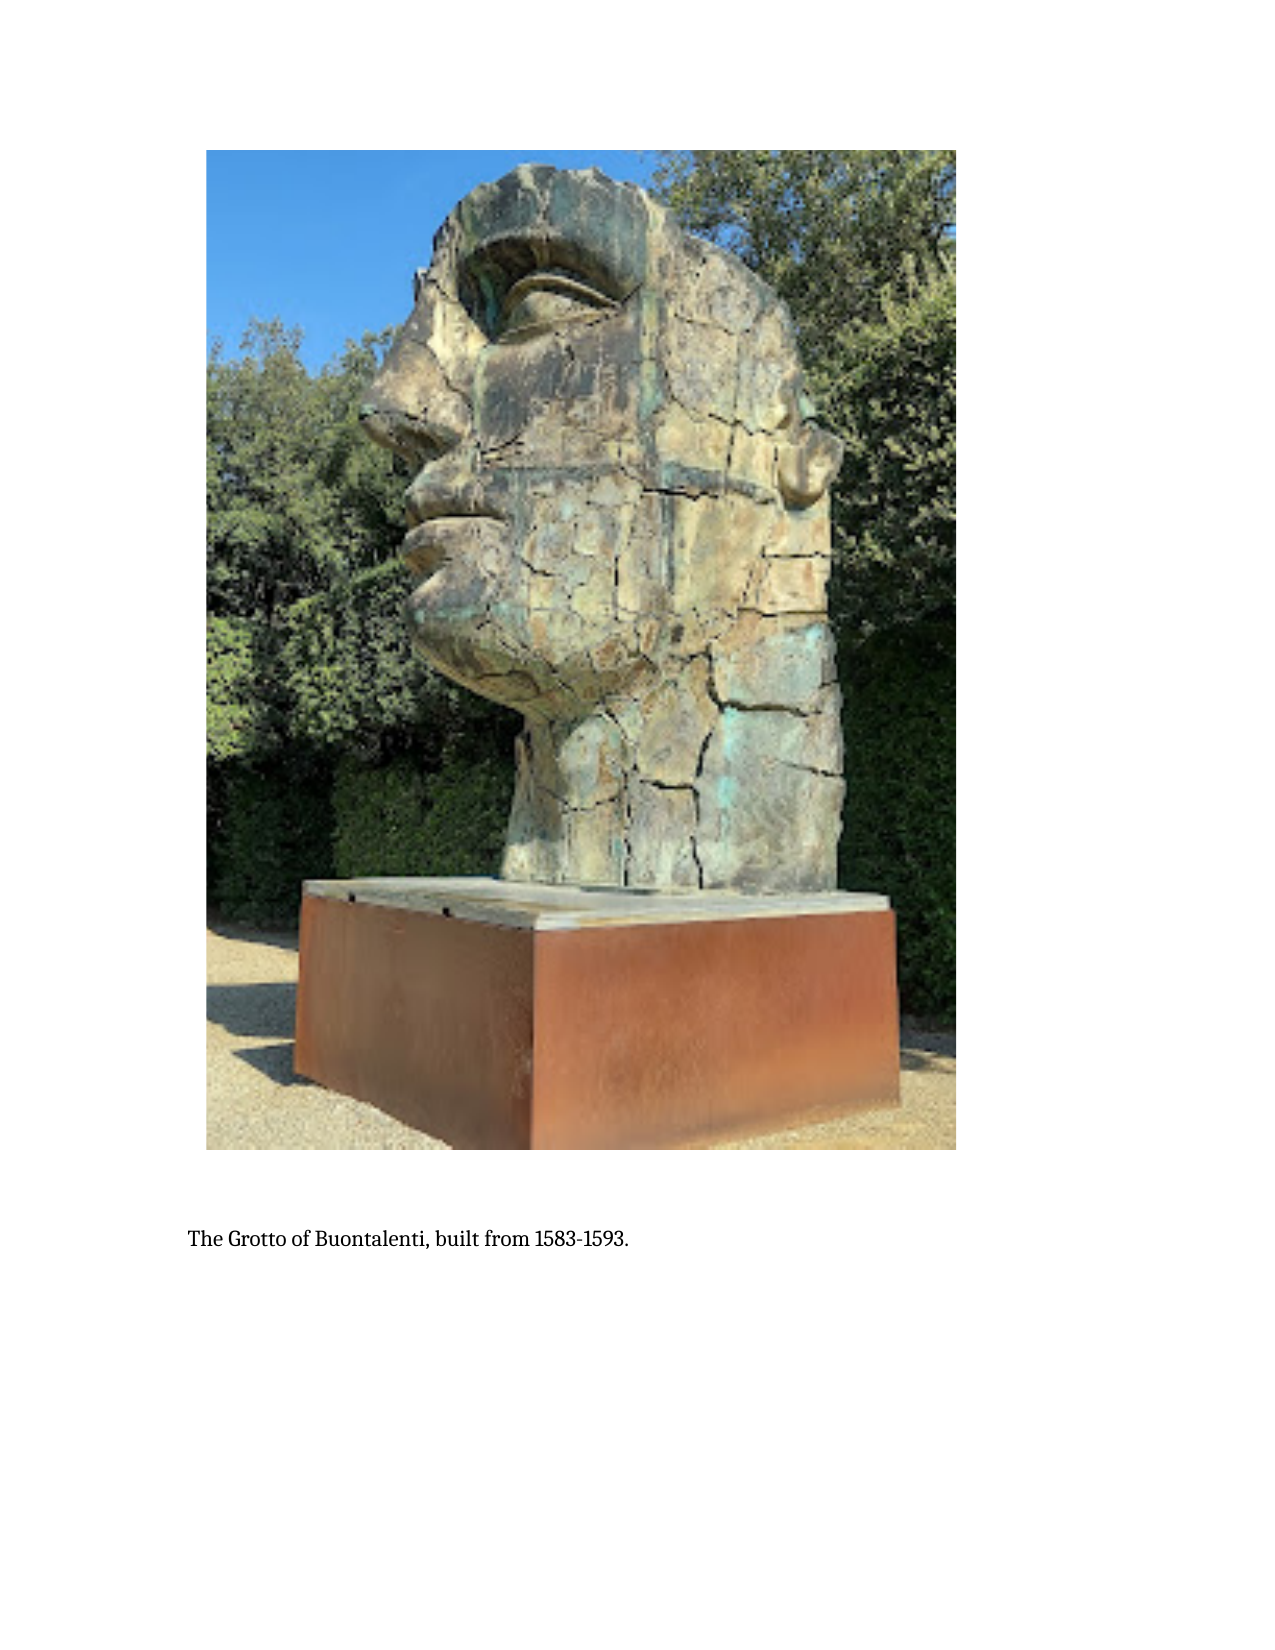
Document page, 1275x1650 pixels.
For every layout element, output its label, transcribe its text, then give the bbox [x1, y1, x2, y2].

text The Grotto of Buontalenti, built from 1583-1593. [187, 1226, 1087, 1252]
picture [206, 150, 957, 1150]
